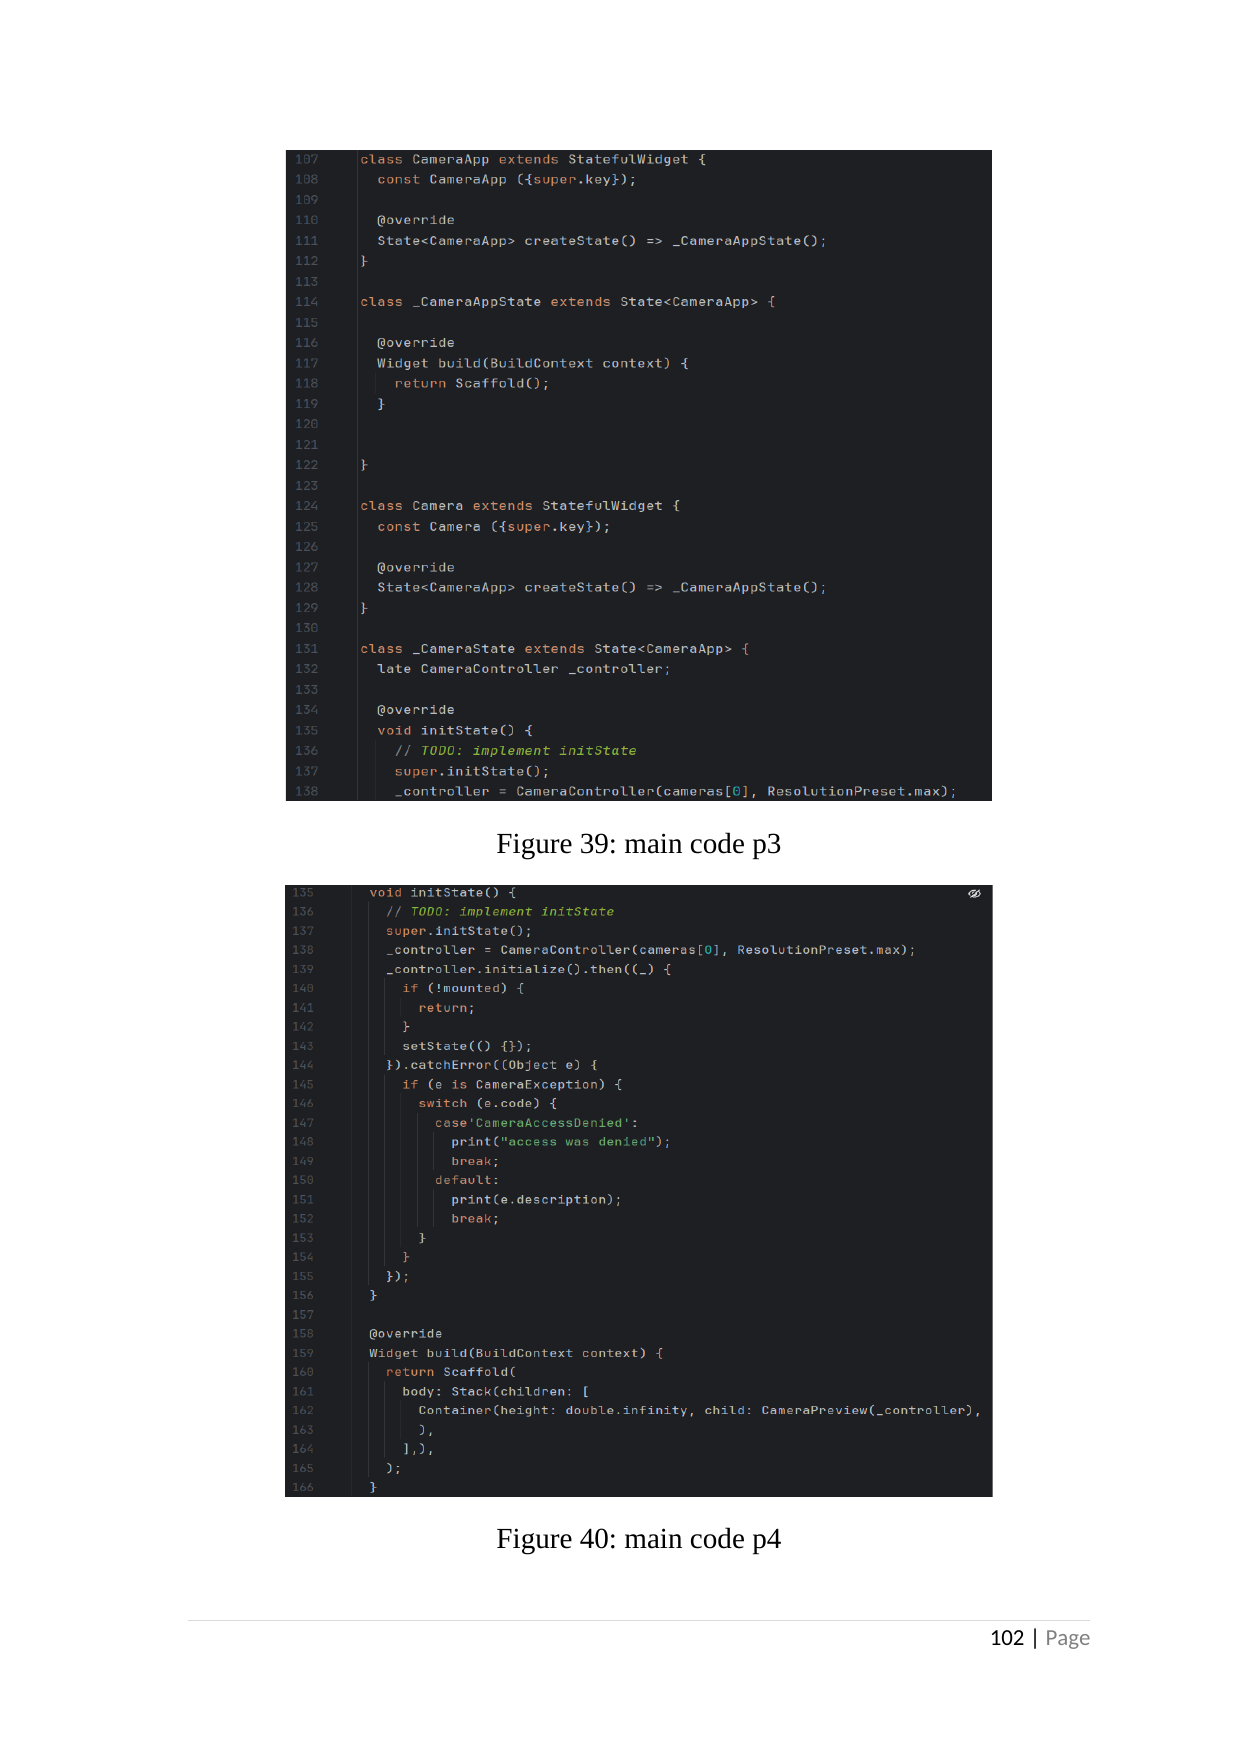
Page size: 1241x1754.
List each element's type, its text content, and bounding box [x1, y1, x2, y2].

picture [285, 885, 993, 1497]
text Figure 39: main code p3 [187, 826, 1090, 859]
text Figure 40: main code p4 [187, 1522, 1090, 1555]
picture [285, 150, 992, 801]
